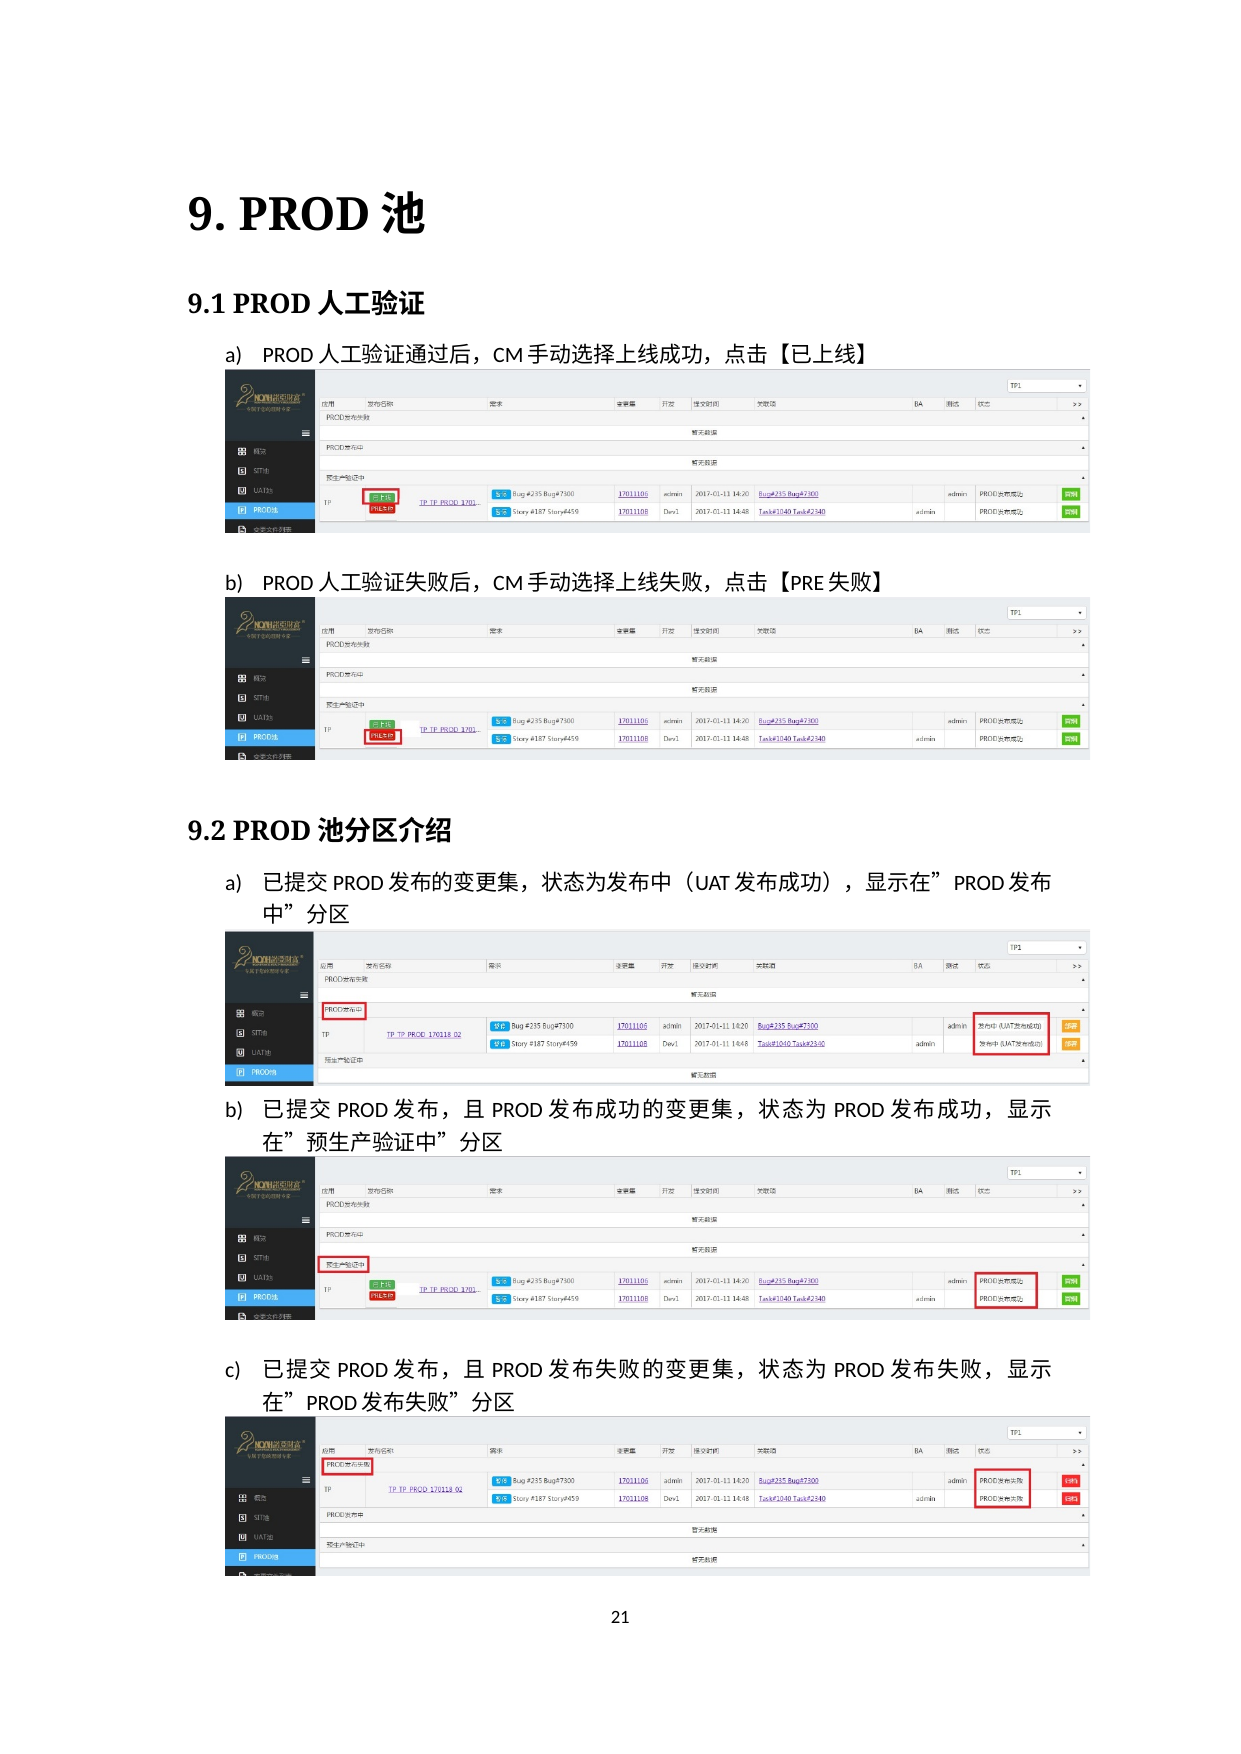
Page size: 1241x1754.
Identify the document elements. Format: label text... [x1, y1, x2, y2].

picture [225, 1416, 1091, 1576]
picture [225, 929, 1091, 1086]
list 已提交PROD发布，且PROD发布失败的变更集，状态为PROD发布失败，显示在”PROD发布失败”分区 [225, 1352, 1053, 1416]
list 已提交PROD发布的变更集，状态为发布中（UAT发布成功），显示在”PROD发布中”分区 [225, 864, 1053, 929]
list 已提交PROD发布，且PROD发布成功的变更集，状态为PROD发布成功，显示在”预生产验证中”分区 [225, 1092, 1053, 1156]
picture [225, 1156, 1091, 1320]
subtitle 9.1 PROD人工验证 [187, 269, 1053, 334]
list PROD人工验证失败后，CM手动选择上线失败，点击【PRE失败】 [225, 564, 1053, 597]
subtitle 9.2 PROD池分区介绍 [187, 796, 1053, 861]
picture [225, 369, 1091, 533]
picture [225, 597, 1091, 760]
subtitle 9. PROD池 [187, 162, 1053, 259]
list PROD人工验证通过后，CM手动选择上线成功，点击【已上线】 [225, 337, 1053, 369]
